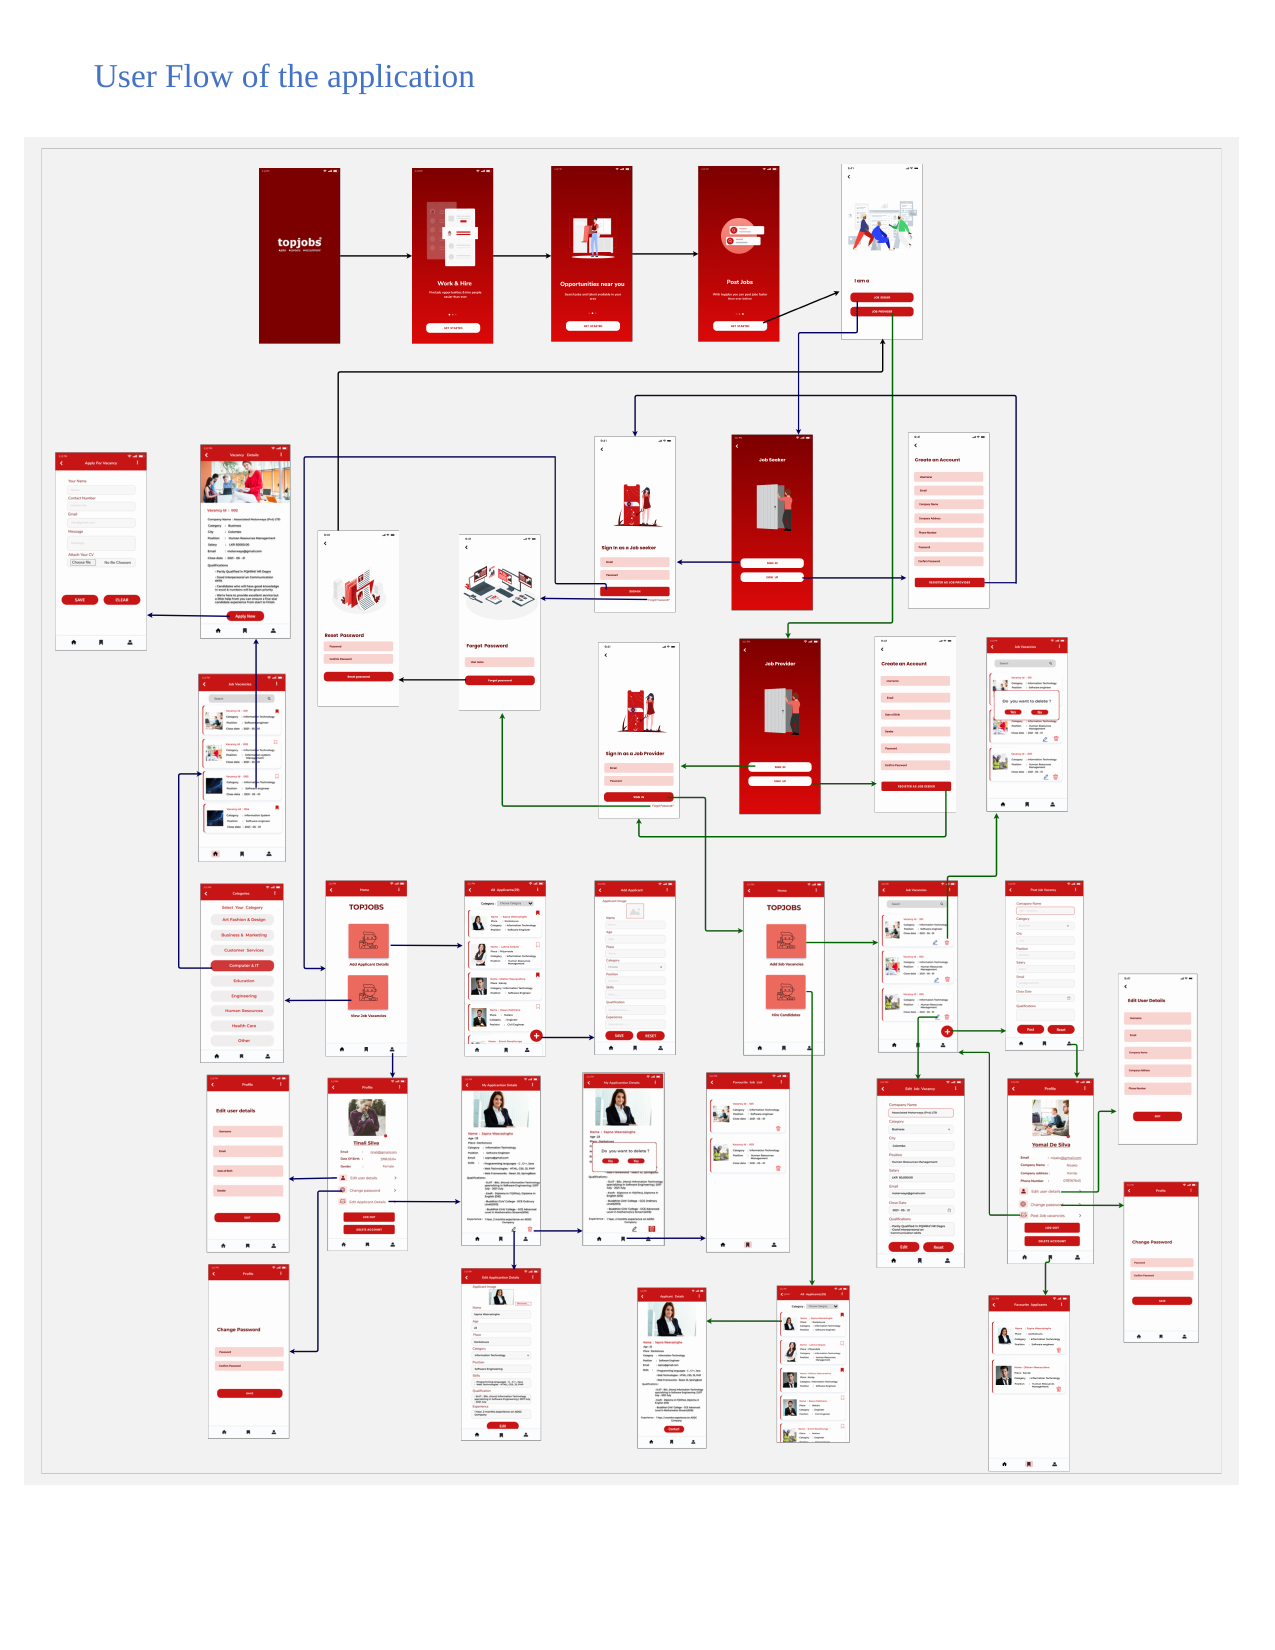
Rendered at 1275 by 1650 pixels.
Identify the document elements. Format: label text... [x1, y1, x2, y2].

picture [41, 148, 1222, 1474]
text User Flow of the application [94, 56, 1219, 94]
